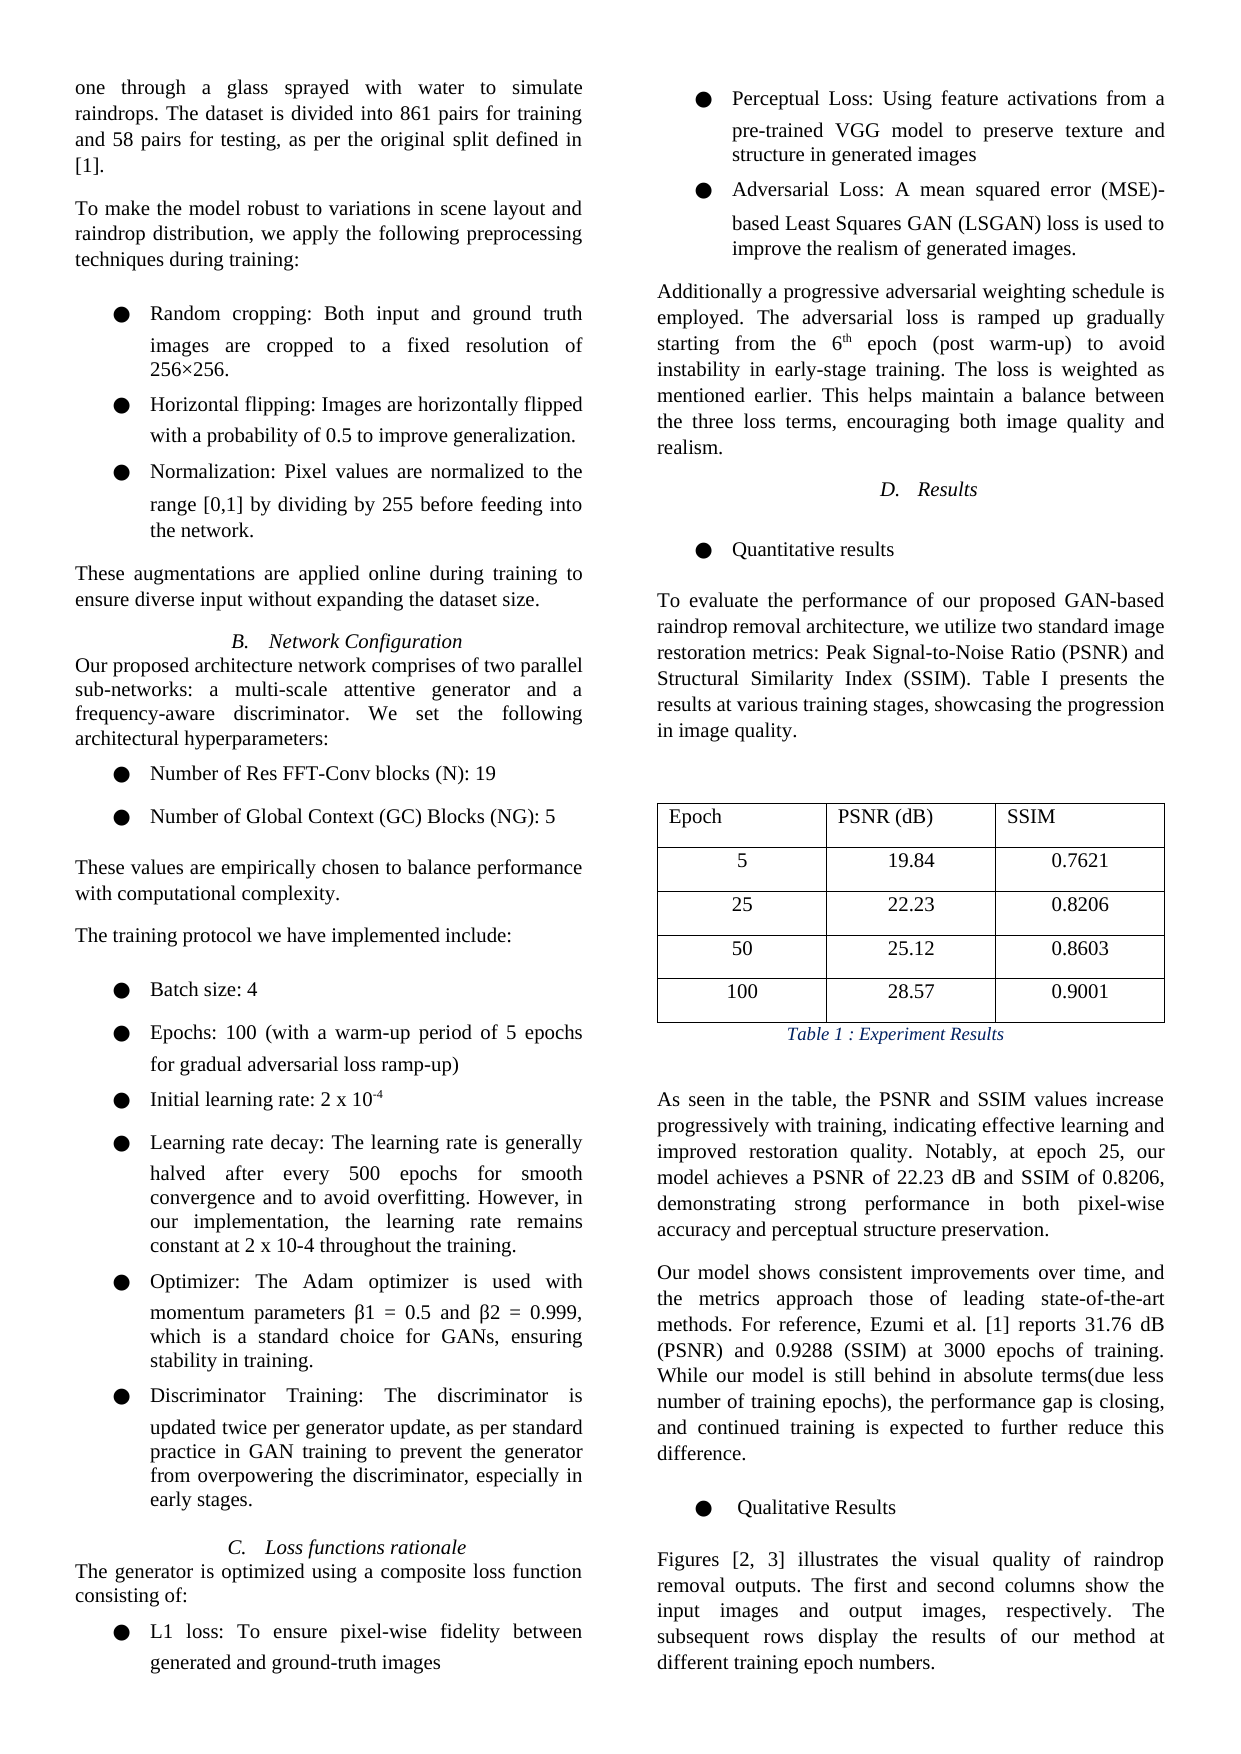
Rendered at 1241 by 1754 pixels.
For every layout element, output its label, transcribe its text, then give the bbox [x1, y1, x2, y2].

table_header PSNR (dB) [827, 804, 995, 847]
text These augmentations are applied online during training to ensure diverse input without expanding the dataset size. [75, 561, 583, 611]
list Normalization: Pixel values are normalized to the range [0,1] by dividing by 255 before feeding into the network. [112, 447, 583, 542]
text The generator is optimized using a composite loss function consisting of: [75, 1559, 583, 1607]
text The training protocol we have implemented include: [75, 923, 583, 947]
table_header Epoch [658, 804, 826, 847]
list Optimizer: The Adam optimizer is used with momentum parameters β1 = 0.5 and β2 = 0.999, which is a standard choice for GANs, ensuring stability in training. [112, 1257, 583, 1372]
list Number of Global Context (GC) Blocks (NG): 5 [112, 792, 583, 835]
table_cell 5 [658, 848, 826, 891]
list L1 loss: To ensure pixel-wise fidelity between generated and ground-truth images [112, 1607, 583, 1674]
list Initial learning rate: 2 x 10-4 [112, 1076, 583, 1118]
list Batch size: 4 [112, 966, 583, 1009]
text Additionally a progressive adversarial weighting schedule is employed. The adversarial loss is ramped up gradually starting from the 6th epoch (post warm-up) to avoid instability in early-stage training. The loss is weighted as mentioned earlier. This helps maintain a balance between the three loss terms, encouraging both image quality and realism. [657, 279, 1165, 459]
table_cell 100 [658, 979, 826, 1022]
text To make the model robust to variations in scene layout and raindrop distribution, we apply the following preprocessing techniques during training: [75, 195, 583, 271]
table_cell 0.8603 [996, 936, 1164, 978]
list Quantitative results [694, 525, 1165, 568]
text As seen in the table, the PSNR and SSIM values increase progressively with training, indicating effective learning and improved restoration quality. Notably, at epoch 25, our model achieves a PSNR of 22.23 dB and SSIM of 0.8206, demonstrating strong performance in both pixel-wise accuracy and perceptual structure preservation. [657, 1087, 1165, 1241]
list Discriminator Training: The discriminator is updated twice per generator update, as per standard practice in GAN training to prevent the generator from overpowering the discriminator, especially in early stages. [112, 1372, 583, 1511]
table_cell 0.7621 [996, 848, 1164, 891]
list Loss functions rationale [112, 1535, 583, 1559]
table_cell 50 [658, 936, 826, 978]
list Qualitative Results [694, 1484, 1165, 1527]
table_header SSIM [996, 804, 1164, 847]
list Random cropping: Both input and ground truth images are cropped to a fixed resolution of 256×256. [112, 290, 583, 381]
table_cell 25 [658, 892, 826, 934]
table_cell 0.9001 [996, 979, 1164, 1022]
list Learning rate decay: The learning rate is generally halved after every 500 epochs for smooth convergence and to avoid overfitting. However, in our implementation, the learning rate remains constant at 2 x 10-4 throughout the training. [112, 1118, 583, 1257]
list Results [694, 477, 1165, 501]
text Table 1 : Experiment Results [627, 1023, 1165, 1045]
text Our model shows consistent improvements over time, and the metrics approach those of leading state-of-the-art methods. For reference, Ezumi et al. [1] reports 31.76 dB (PSNR) and 0.9288 (SSIM) at 3000 epochs of training. While our model is still behind in absolute terms(due less number of training epochs), the performance gap is closing, and continued training is expected to further reduce this difference. [657, 1260, 1165, 1465]
table_cell 22.23 [827, 892, 995, 934]
list Epochs: 100 (with a warm-up period of 5 epochs for gradual adversarial loss ramp-up) [112, 1009, 583, 1076]
table_cell 19.84 [827, 848, 995, 891]
table_cell 0.8206 [996, 892, 1164, 934]
text To evaluate the performance of our proposed GAN-based raindrop removal architecture, we utilize two standard image restoration metrics: Peak Signal-to-Noise Ratio (PSNR) and Structural Similarity Index (SSIM). Table I presents the results at various training stages, showcasing the progression in image quality. [657, 588, 1165, 742]
list Horizontal flipping: Images are horizontally flipped with a probability of 0.5 to improve generalization. [112, 381, 583, 447]
text Our proposed architecture network comprises of two parallel sub-networks: a multi-scale attentive generator and a frequency-aware discriminator. We set the following architectural hyperparameters: [75, 653, 583, 749]
table_cell 28.57 [827, 979, 995, 1022]
list Network Configuration [112, 629, 583, 653]
text Figures [2, 3] illustrates the visual quality of raindrop removal outputs. The first and second columns show the input images and output images, respectively. The subsequent rows display the results of our method at different training epoch numbers. [657, 1547, 1165, 1674]
list Perceptual Loss: Using feature activations from a pre-trained VGG model to preserve texture and structure in generated images [694, 75, 1165, 166]
table_cell 25.12 [827, 936, 995, 978]
list Adversarial Loss: A mean squared error (MSE)-based Least Squares GAN (LSGAN) loss is used to improve the realism of generated images. [694, 166, 1165, 260]
list Number of Res FFT-Conv blocks (N): 19 [112, 749, 583, 792]
text These values are empirically chosen to balance performance with computational complexity. [75, 855, 583, 905]
